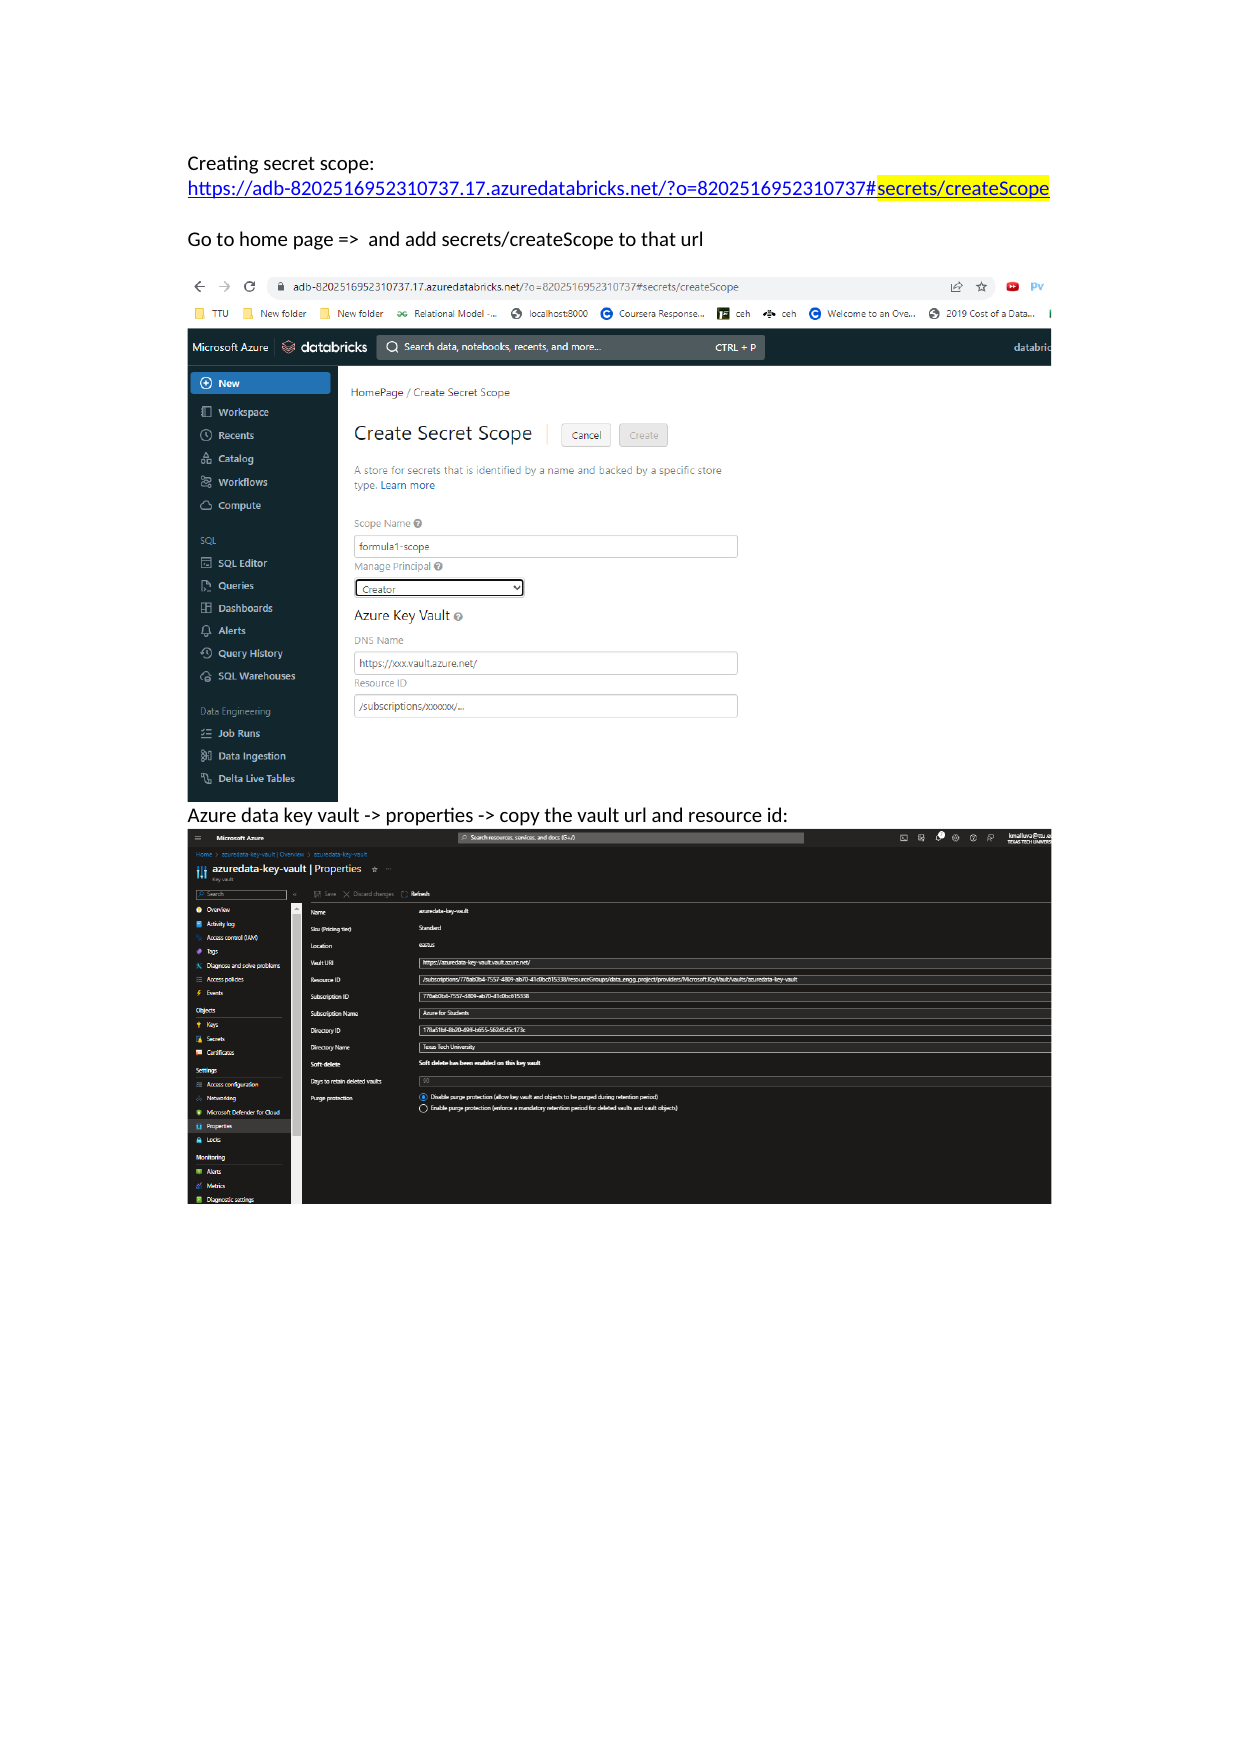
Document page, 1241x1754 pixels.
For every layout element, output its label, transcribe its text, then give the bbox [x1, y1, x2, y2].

text https://adb-8202516952310737.17.azuredatabricks.net/?o=8202516952310737#secrets/createScope [187, 175, 877, 197]
text Go to home page => and add secrets/createScope to that url [187, 226, 1053, 252]
picture [187, 277, 1052, 802]
picture [187, 827, 1052, 1204]
text Azure data key vault -> properties -> copy the vault url and resource id: [187, 802, 1053, 827]
text Creating secret scope: [187, 150, 1053, 175]
